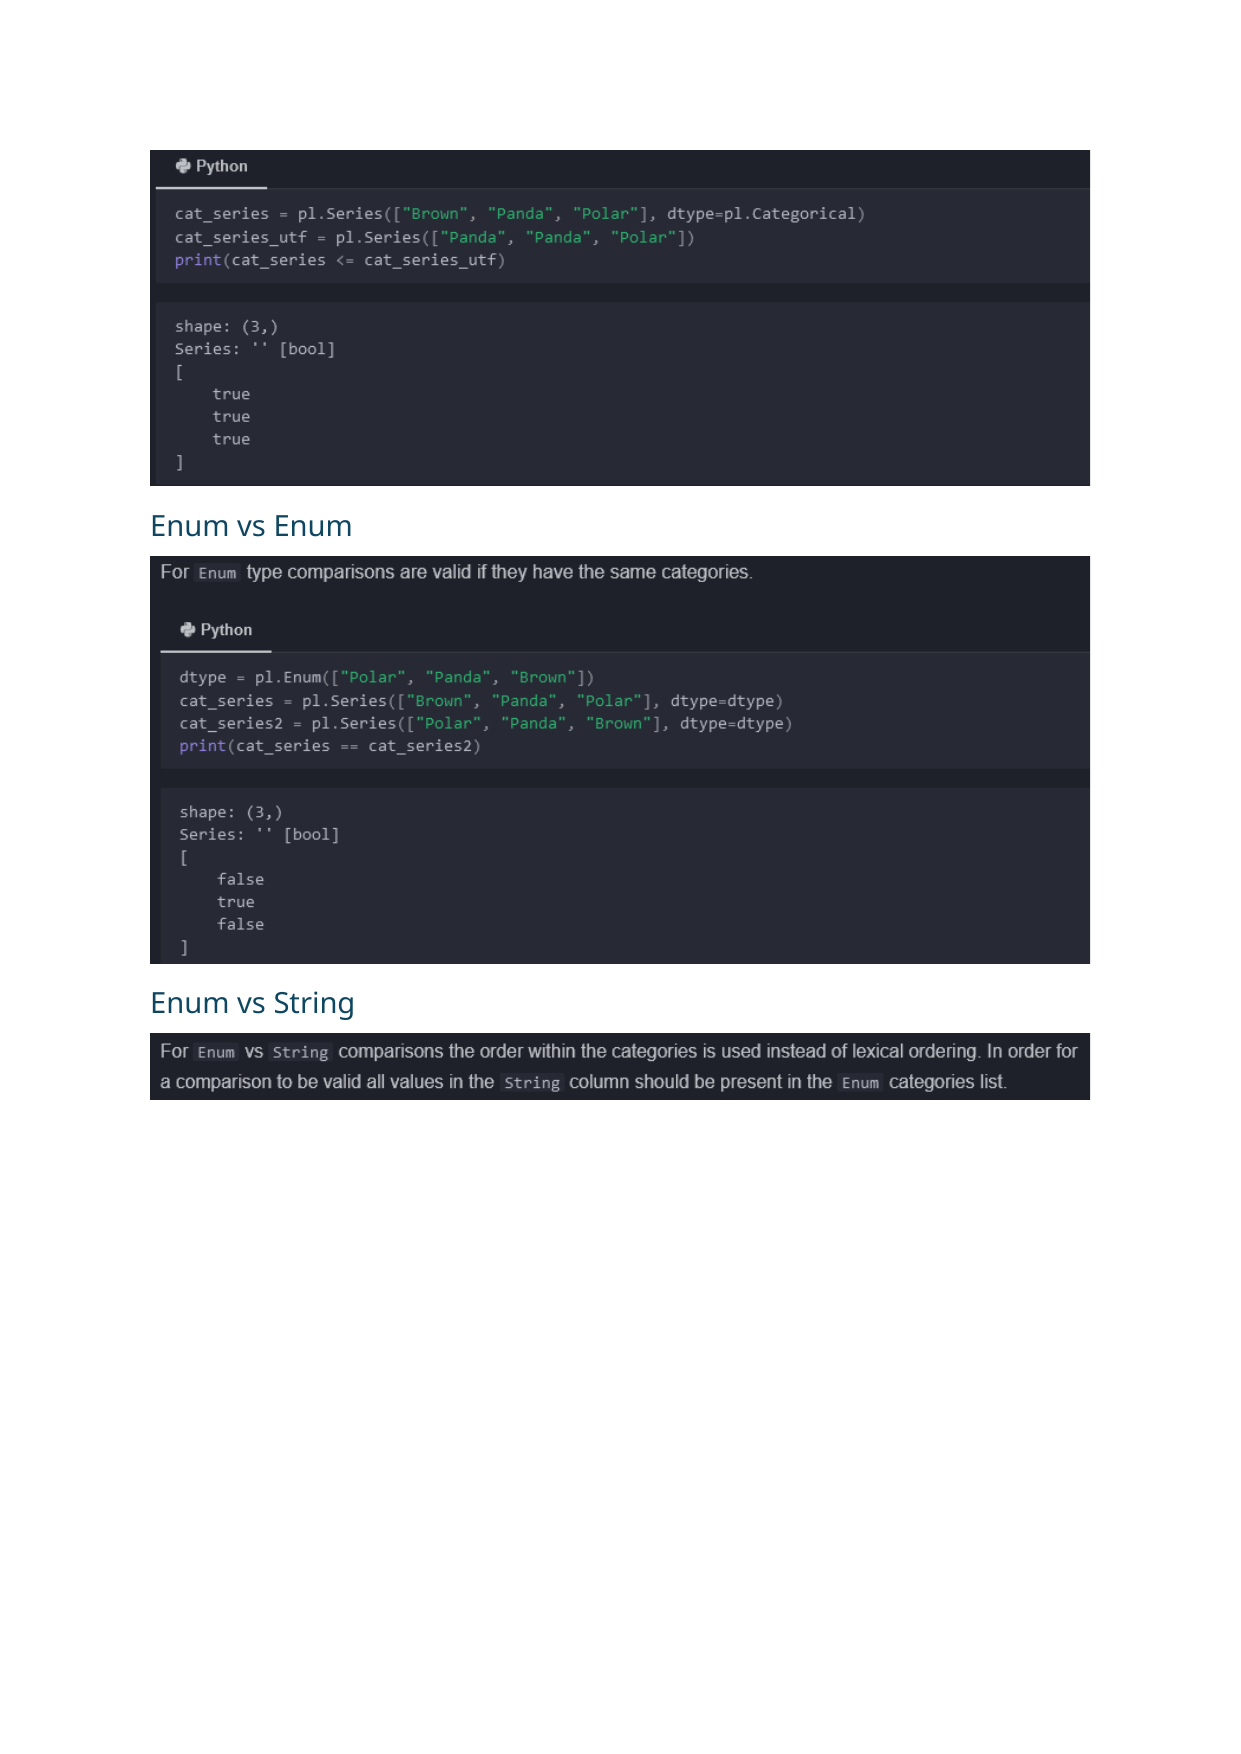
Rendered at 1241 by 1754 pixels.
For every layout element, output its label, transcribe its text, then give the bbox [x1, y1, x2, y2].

picture [150, 150, 1091, 486]
picture [150, 556, 1091, 964]
subtitle Enum vs Enum [150, 505, 1090, 545]
subtitle Enum vs String [150, 982, 1090, 1022]
picture [150, 1033, 1091, 1100]
